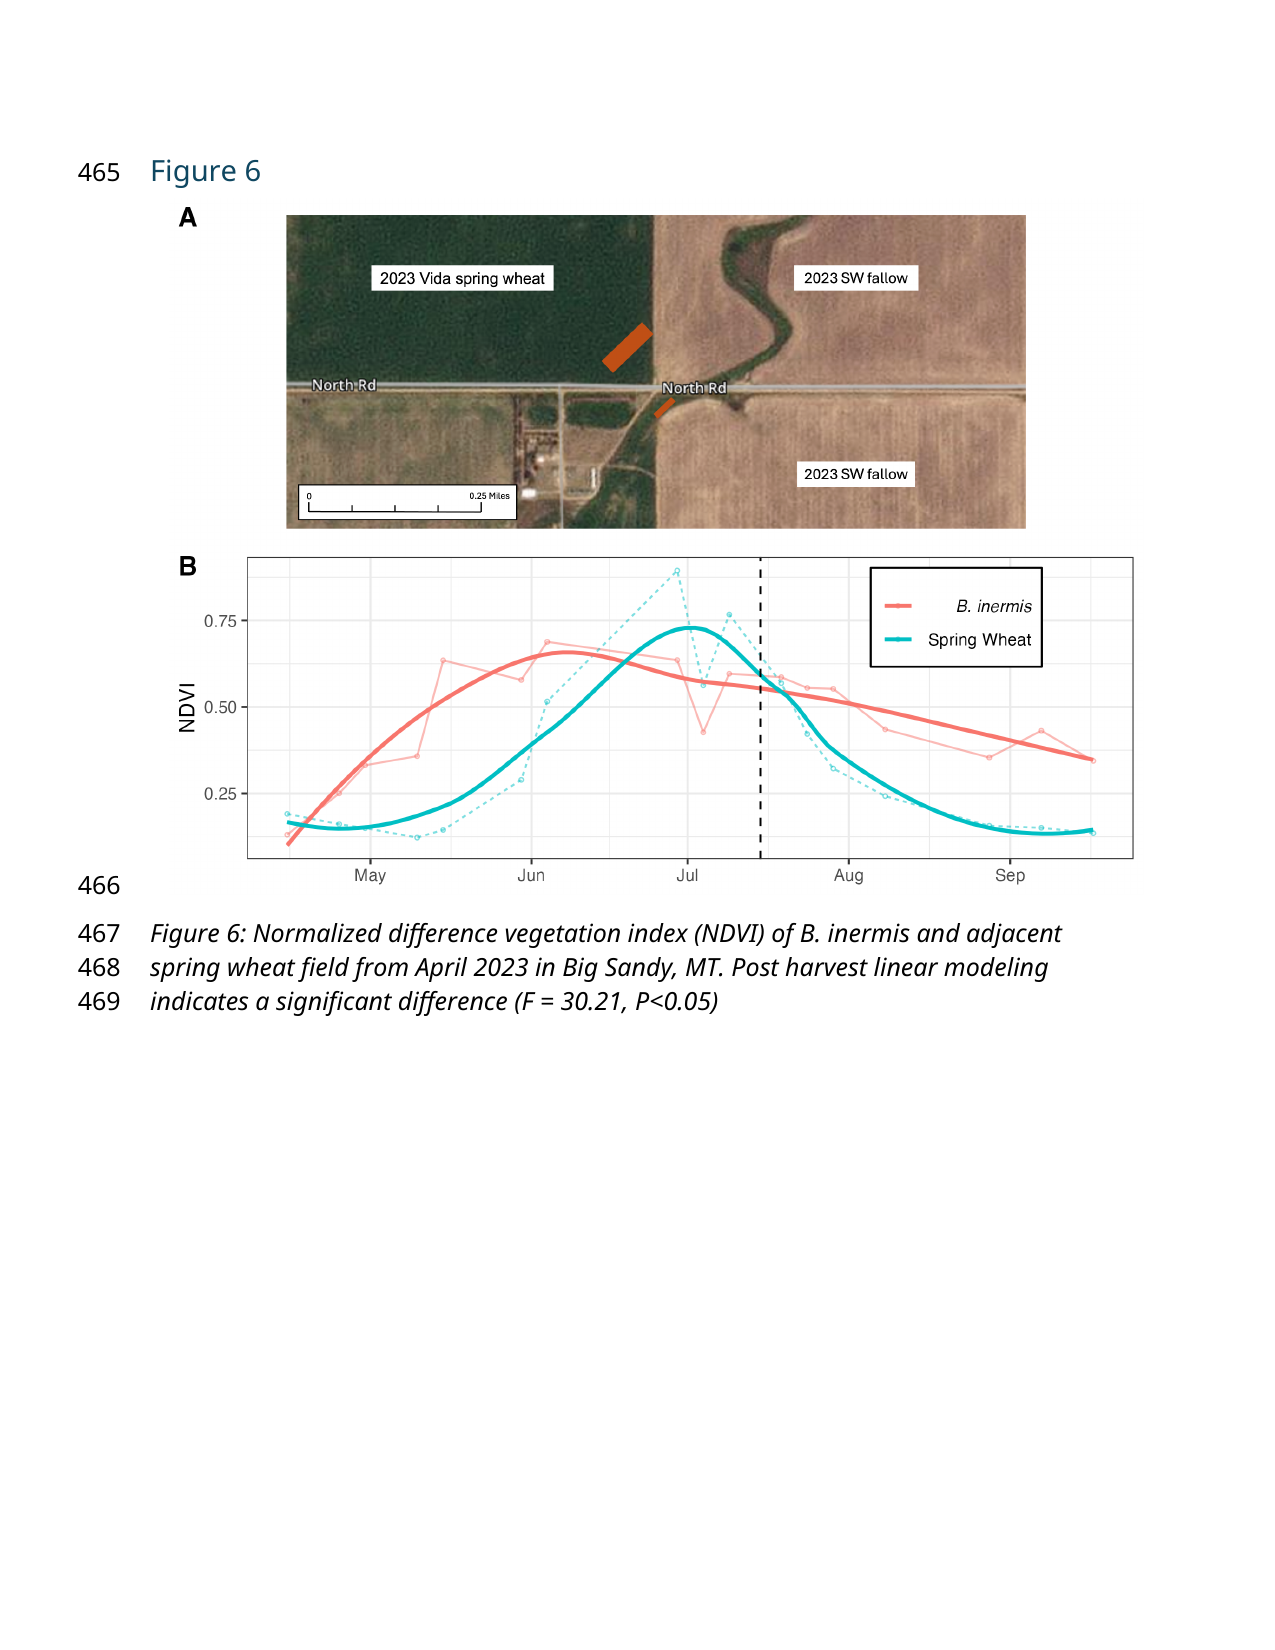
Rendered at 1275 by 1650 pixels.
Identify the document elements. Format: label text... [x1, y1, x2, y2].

text Figure 6: Normalized difference vegetation index (NDVI) of B. inermis and adjacent spring wheat field from April 2023 in Big Sandy, MT. Post harvest linear modeling indicates a significant difference (F = 30.21, P<0.05) [150, 915, 1125, 1017]
subtitle Figure 6 [150, 150, 1125, 190]
picture [168, 198, 1144, 895]
